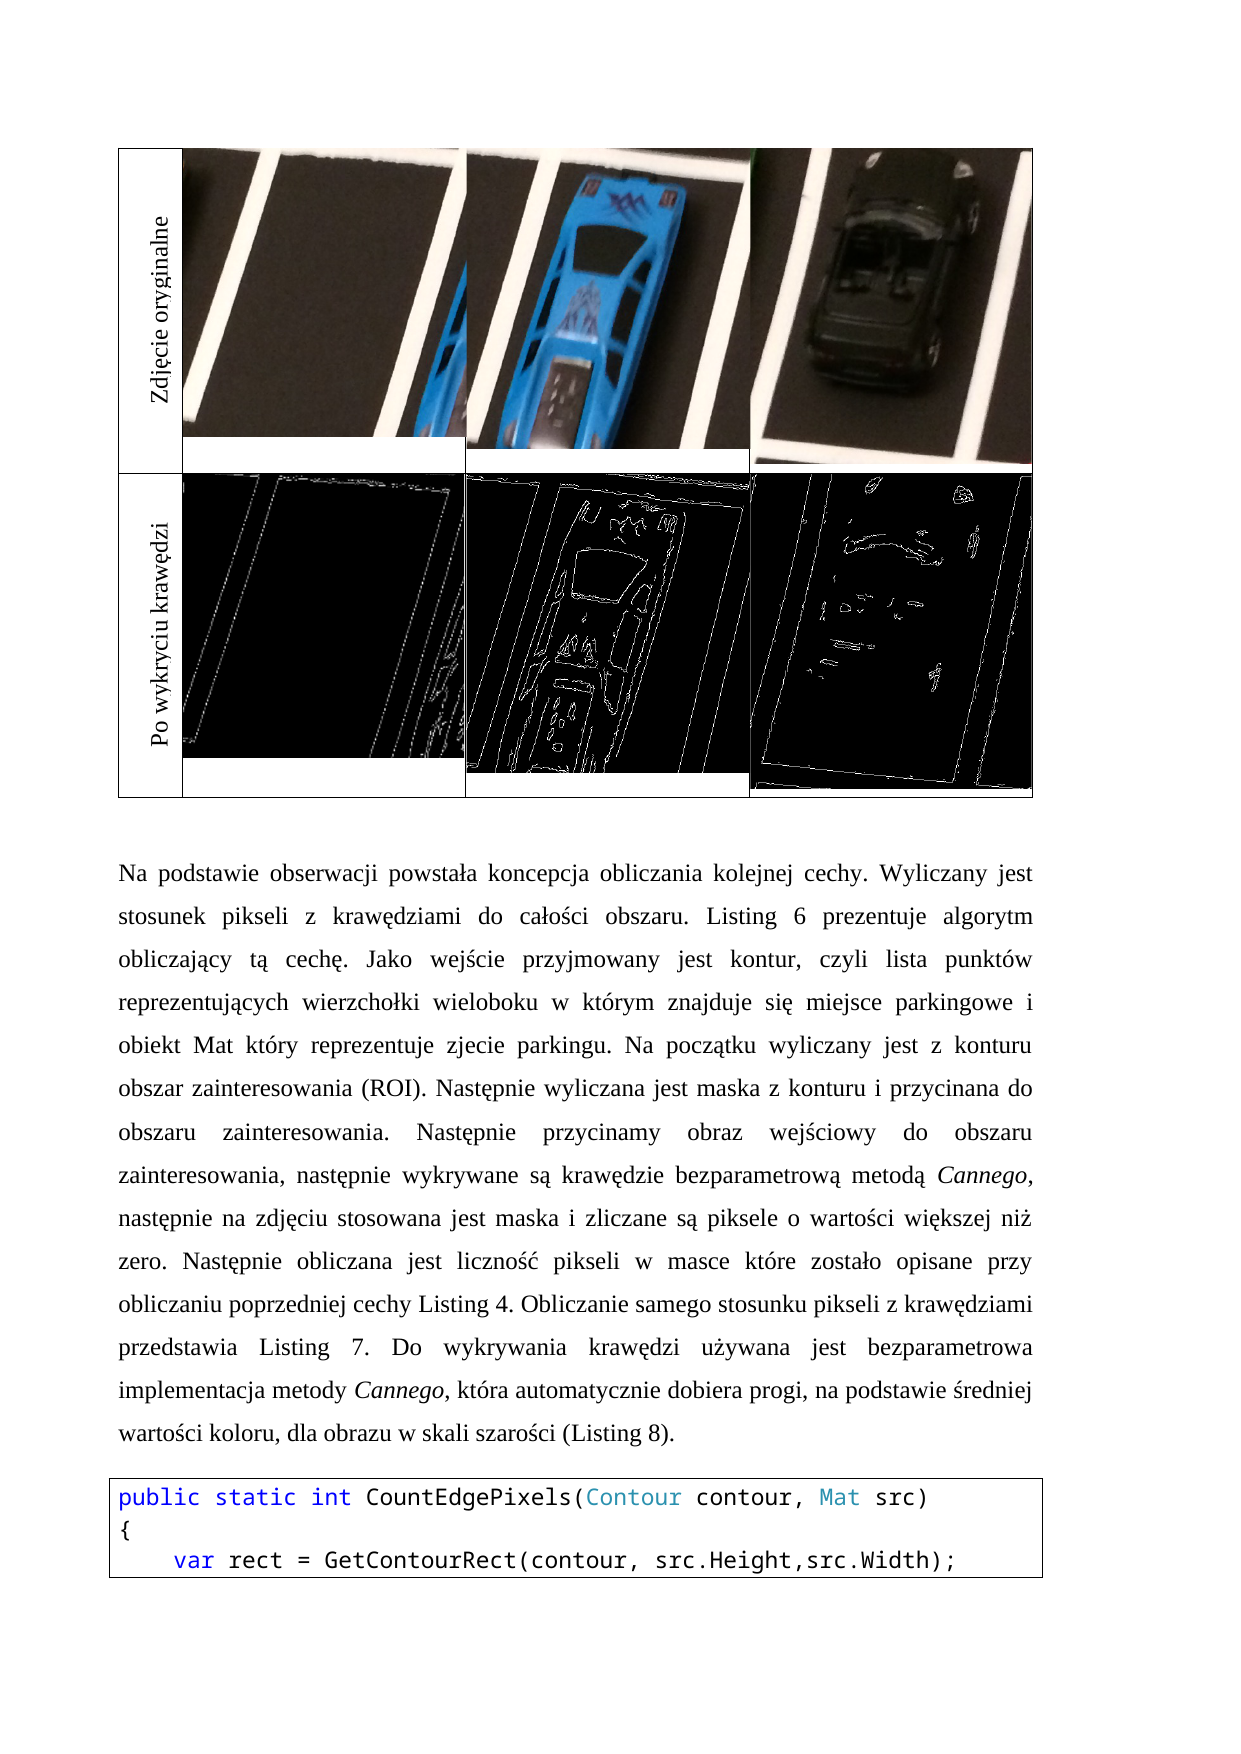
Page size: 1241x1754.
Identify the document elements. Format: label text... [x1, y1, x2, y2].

table_cell [183, 758, 465, 797]
list public static int CountEdgePixels(Contour contour, Mat src) [110, 1479, 1042, 1513]
list { [118, 1513, 1033, 1541]
picture [183, 474, 465, 758]
table_cell Zdjęcie oryginalne [119, 149, 182, 472]
table_cell [750, 464, 1032, 472]
table_cell [183, 437, 465, 472]
picture [466, 474, 1032, 789]
list var rect = GetContourRect(contour, src.Height,src.Width); [110, 1541, 1042, 1577]
picture [183, 148, 1032, 464]
text Na podstawie obserwacji powstała koncepcja obliczania kolejnej cechy. Wyliczany jest stosunek pikseli z krawędziami do całości obszaru. Listing 6 prezentuje algorytm obliczający tą cechę. Jako wejście przyjmowany jest kontur, czyli lista punktów reprezentujących wierzchołki wieloboku w którym znajduje się miejsce parkingowe i obiekt Mat który reprezentuje zjecie parkingu. Na początku wyliczany jest z konturu obszar zainteresowania (ROI). Następnie wyliczana jest maska z konturu i przycinana do obszaru zainteresowania. Następnie przycinamy obraz wejściowy do obszaru zainteresowania, następnie wykrywane są krawędzie bezparametrową metodą Cannego, następnie na zdjęciu stosowana jest maska i zliczane są piksele o wartości większej niż zero. Następnie obliczana jest liczność pikseli w masce które zostało opisane przy obliczaniu poprzedniej cechy Listing 4. Obliczanie samego stosunku pikseli z krawędziami przedstawia Listing 7. Do wykrywania krawędzi używana jest bezparametrowa implementacja metody Cannego, która automatycznie dobiera progi, na podstawie średniej wartości koloru, dla obrazu w skali szarości (Listing 8). [118, 858, 1033, 1447]
table_cell [466, 773, 749, 797]
table_cell [750, 789, 1032, 797]
table_cell [466, 449, 749, 472]
table_cell Po wykryciu krawędzi [119, 474, 182, 797]
